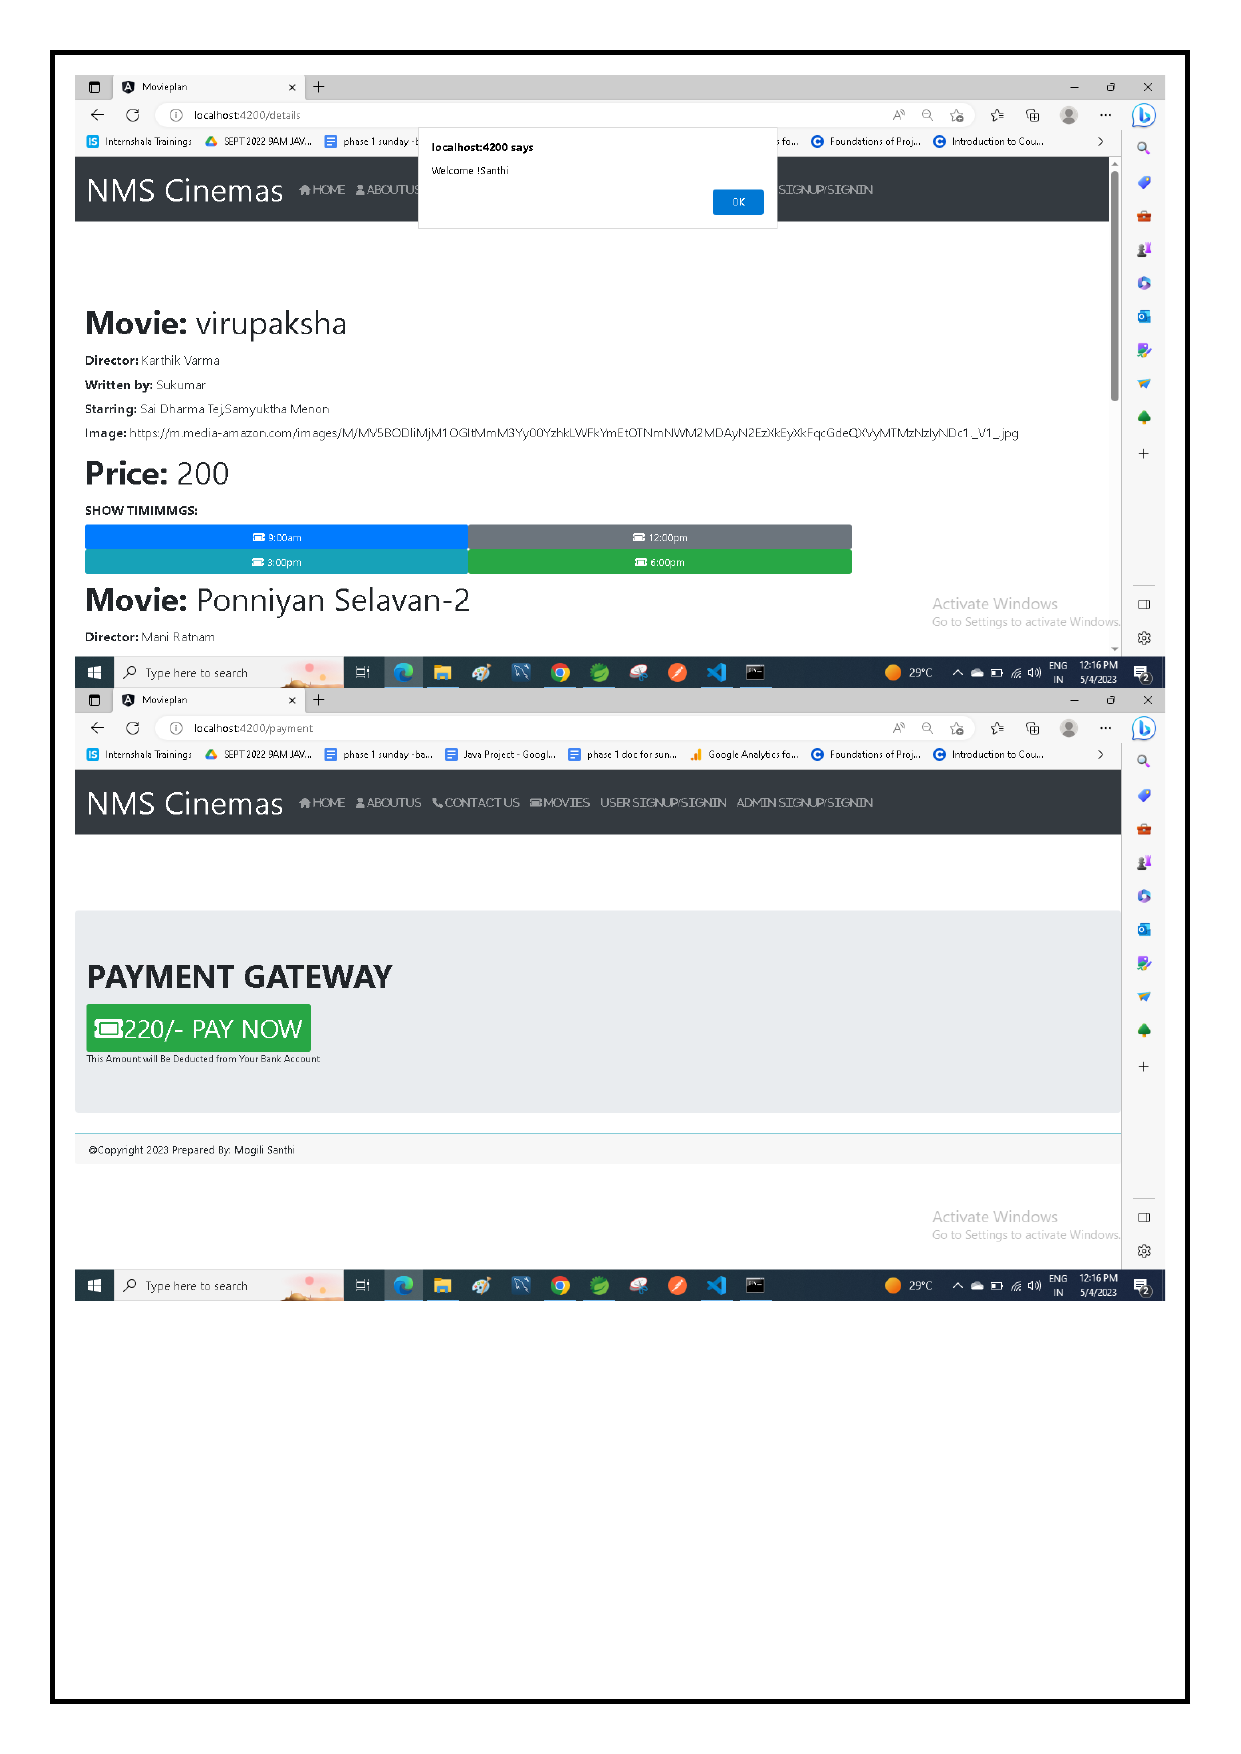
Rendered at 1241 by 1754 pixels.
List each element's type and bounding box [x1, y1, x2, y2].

picture [75, 75, 1166, 1301]
